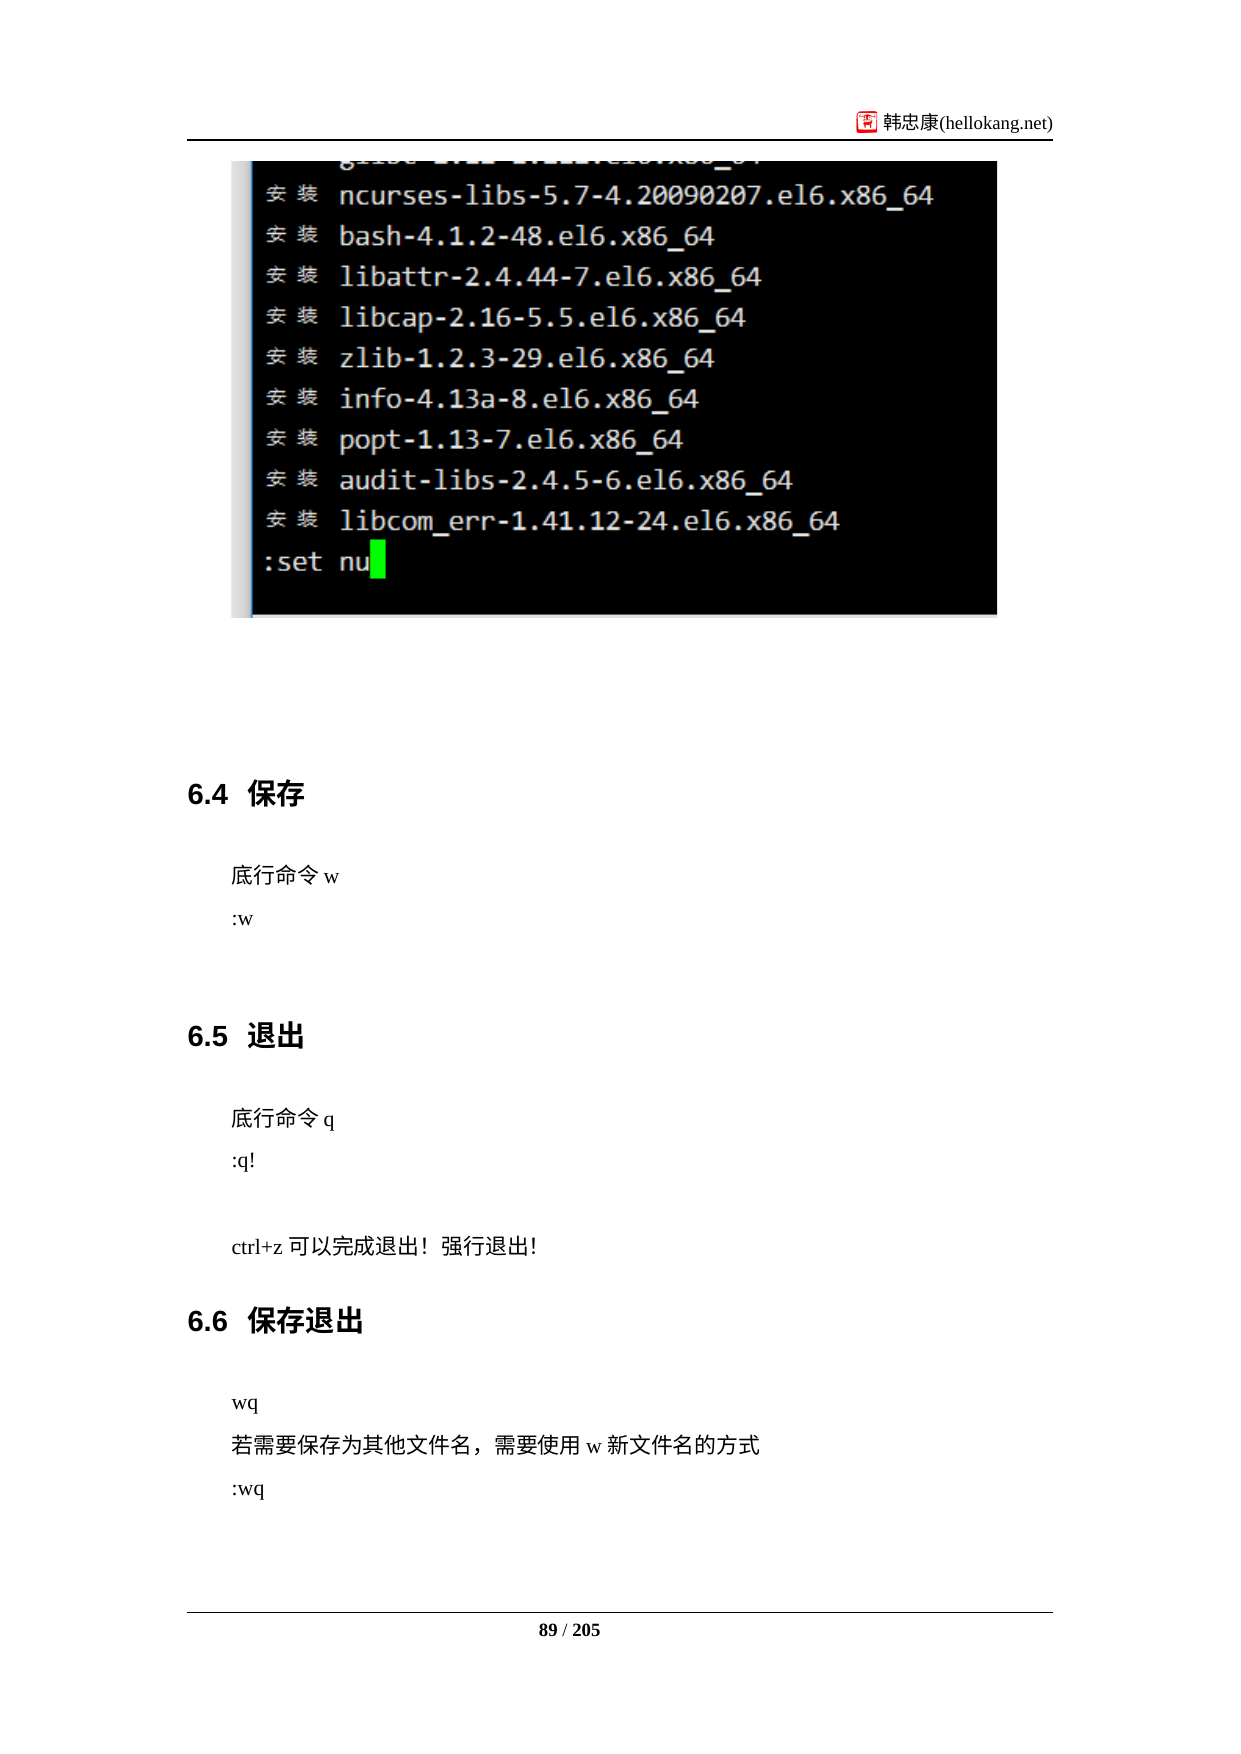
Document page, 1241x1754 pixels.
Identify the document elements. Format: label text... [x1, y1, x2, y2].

text wq [187, 1385, 1053, 1417]
text :wq [187, 1471, 1053, 1503]
text 若需要保存为其他文件名，需要使用w 新文件名的方式 [187, 1428, 1053, 1460]
text ctrl+z 可以完成退出！强行退出！ [187, 1229, 1053, 1261]
picture [231, 161, 998, 618]
text 底行命令w [187, 858, 1053, 891]
text :q! [187, 1143, 1053, 1176]
text :w [187, 901, 1053, 933]
text 底行命令q [187, 1100, 1053, 1133]
subtitle 退出 [187, 1001, 1053, 1066]
picture [856, 111, 878, 133]
subtitle 保存 [187, 759, 1053, 824]
subtitle 保存退出 [187, 1286, 1053, 1351]
